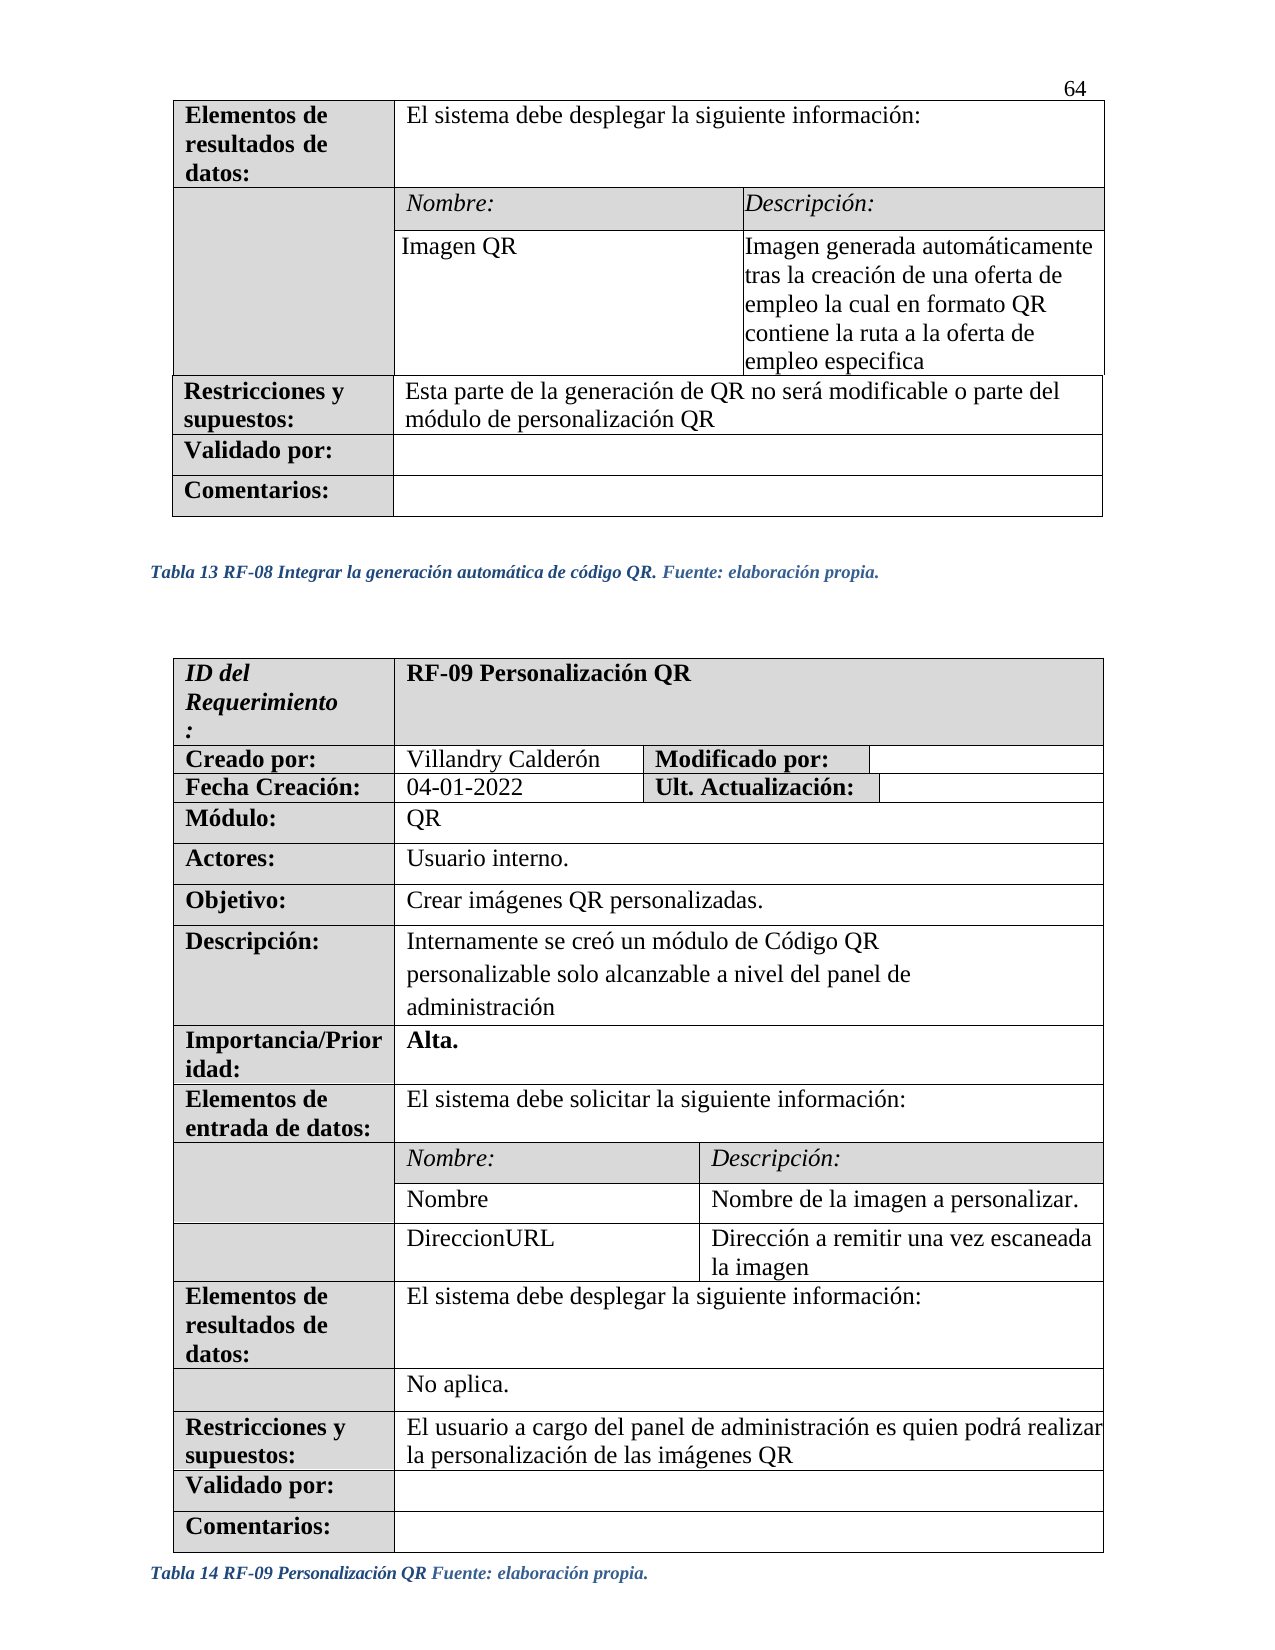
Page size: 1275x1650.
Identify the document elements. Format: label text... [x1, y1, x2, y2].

table_cell Crear imágenes QR personalizadas. [395, 885, 1103, 925]
table_cell Descripción: [744, 188, 1104, 230]
table_cell El usuario a cargo del panel de administración es quien podrá realizar la personalización de las imágenes QR [395, 1412, 1103, 1469]
table_cell Objetivo: [174, 885, 394, 925]
table_cell Imagen generada automáticamente tras la creación de una oferta de empleo la cual en formato QR contiene la ruta a la oferta de empleo especifica [744, 231, 1104, 375]
table_cell [395, 1471, 1103, 1511]
table_cell Modificado por: [644, 746, 869, 773]
table_cell Nombre de la imagen a personalizar. [700, 1184, 1103, 1222]
table_cell Comentarios: [173, 476, 393, 516]
table_cell No aplica. [395, 1369, 1103, 1411]
table_cell QR [395, 803, 1103, 843]
table_cell Descripción: [174, 926, 394, 1025]
table_cell El sistema debe solicitar la siguiente información: [395, 1085, 1103, 1142]
table_cell El sistema debe desplegar la siguiente información: [395, 101, 1104, 187]
table_cell Validado por: [173, 435, 393, 475]
table_cell DireccionURL [395, 1224, 699, 1281]
table_cell Validado por: [174, 1471, 394, 1511]
table_cell 04-01-2022 [395, 774, 643, 802]
table_cell Módulo: [174, 803, 394, 843]
table_cell Nombre: [395, 1143, 699, 1183]
table_cell [174, 188, 394, 375]
table_cell [174, 1369, 394, 1411]
table_cell [395, 1512, 1103, 1552]
table_cell El sistema debe desplegar la siguiente información: [395, 1282, 1103, 1368]
table_cell Nombre [395, 1184, 699, 1222]
table_cell Creado por: [174, 746, 394, 773]
table_cell Descripción: [700, 1143, 1103, 1183]
table_cell Internamente se creó un módulo de Código QR personalizable solo alcanzable a nivel del panel de administración [395, 926, 1103, 1025]
table_cell Imagen QR [395, 231, 743, 375]
table_cell [870, 746, 1103, 773]
table_cell Nombre: [395, 188, 743, 230]
table_cell Alta. [395, 1026, 1103, 1083]
table_header Esta parte de la generación de QR no será modificable o parte del módulo de personalización QR [394, 376, 1102, 434]
table_cell [174, 1143, 394, 1222]
table_cell Dirección a remitir una vez escaneada la imagen [700, 1224, 1103, 1281]
table_cell [174, 1224, 394, 1281]
table_cell [394, 476, 1102, 516]
table_header Restricciones y supuestos: [173, 376, 393, 434]
table_cell Importancia/Prior idad: [174, 1026, 394, 1083]
table_header ID del Requerimiento: [174, 659, 394, 745]
text Tabla 13 RF-08 Integrar la generación automática de código QR. Fuente: elaboración propia. [150, 561, 1099, 583]
table_cell [394, 435, 1102, 475]
table_header RF-09 Personalización QR [395, 659, 1103, 745]
table_cell Restricciones y supuestos: [174, 1412, 394, 1469]
table_cell Elementos de entrada de datos: [174, 1085, 394, 1142]
table_cell Fecha Creación: [174, 774, 394, 802]
table_cell Comentarios: [174, 1512, 394, 1552]
table_cell [880, 774, 1103, 802]
table_cell Elementos de resultados de datos: [174, 1282, 394, 1368]
text Tabla 14 RF-09 Personalización QR Fuente: elaboración propia. [150, 1562, 1099, 1583]
table_cell Ult. Actualización: [644, 774, 879, 802]
table_cell Actores: [174, 844, 394, 884]
table_cell Villandry Calderón [395, 746, 643, 773]
table_cell Usuario interno. [395, 844, 1103, 884]
table_cell Elementos de resultados de datos: [174, 101, 394, 187]
